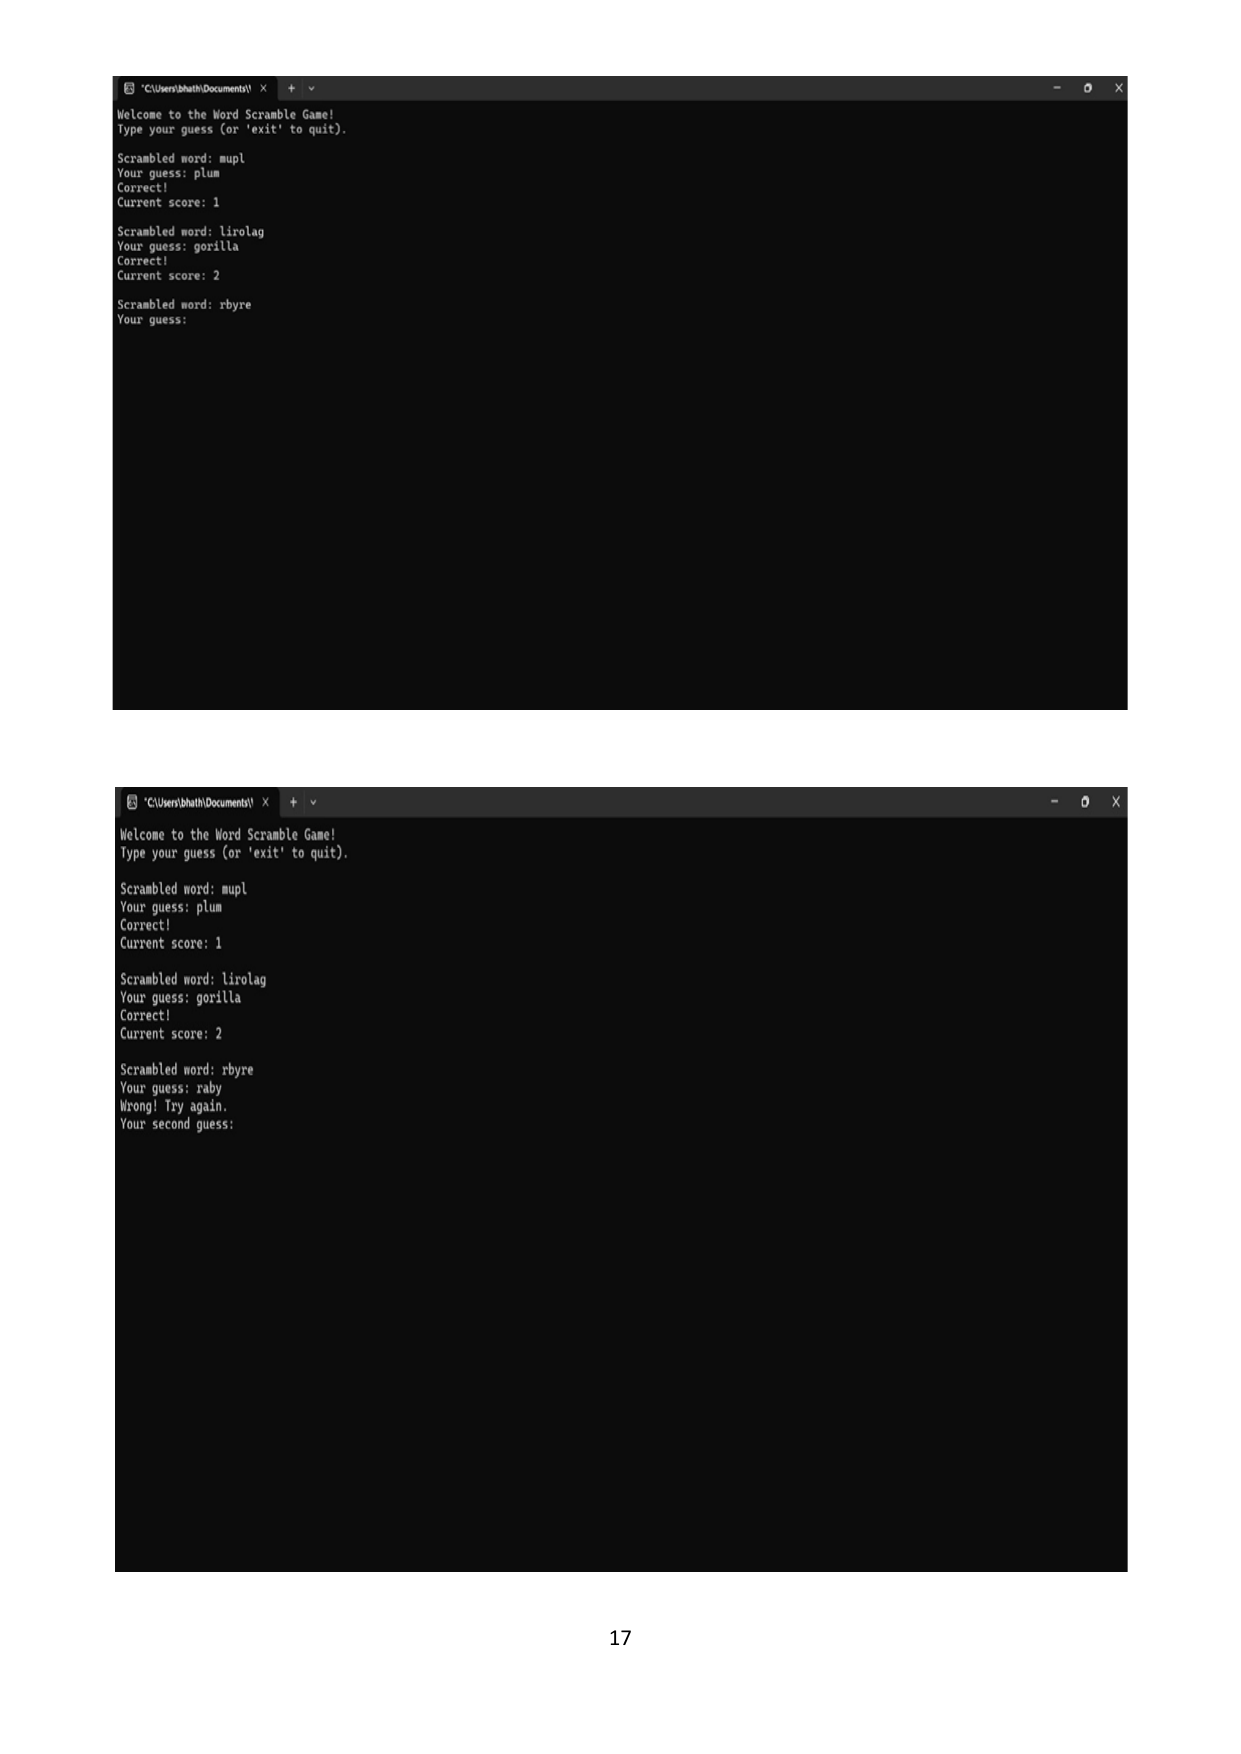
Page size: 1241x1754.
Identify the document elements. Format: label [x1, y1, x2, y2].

picture [112, 76, 1128, 710]
picture [115, 787, 1128, 1572]
